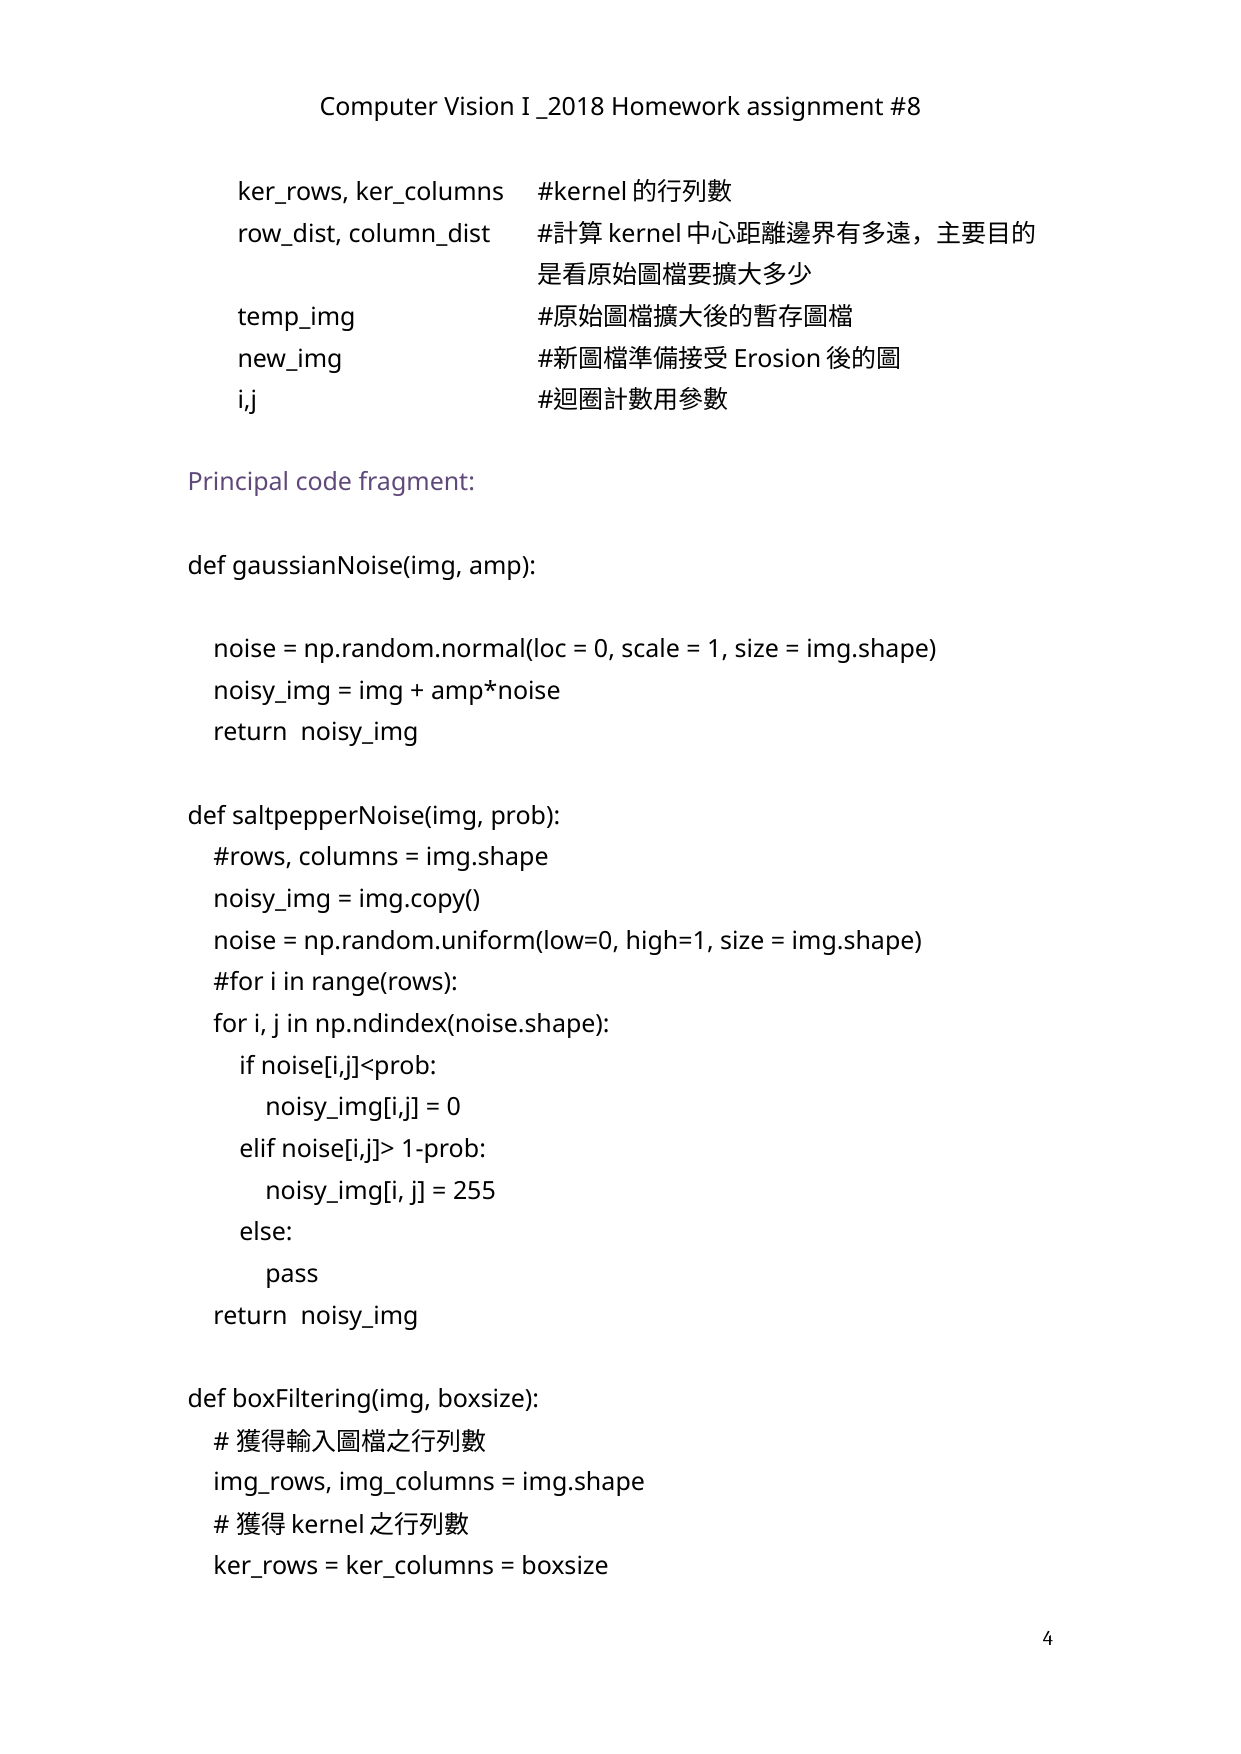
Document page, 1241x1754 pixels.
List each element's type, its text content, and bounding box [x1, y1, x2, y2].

text pass [187, 1252, 1053, 1294]
text return noisy_img [187, 1294, 1053, 1335]
text new_img #新圖檔準備接受Erosion後的圖 [187, 335, 1053, 377]
text noisy_img = img.copy() [187, 877, 1053, 919]
text else: [187, 1210, 1053, 1252]
text def boxFiltering(img, boxsize): [187, 1377, 1053, 1419]
text noise = np.random.uniform(low=0, high=1, size = img.shape) [187, 919, 1053, 960]
text noisy_img[i, j] = 255 [187, 1169, 1053, 1210]
text if noise[i,j]<prob: [187, 1044, 1053, 1085]
text def saltpepperNoise(img, prob): [187, 794, 1053, 835]
text ker_rows = ker_columns = boxsize [187, 1544, 1053, 1585]
text noisy_img = img + amp*noise [187, 669, 1053, 710]
text # 獲得輸入圖檔之行列數 [187, 1419, 1053, 1460]
text i,j #迴圈計數用參數 [187, 377, 1053, 419]
text # 獲得kernel之行列數 [187, 1502, 1053, 1544]
text #for i in range(rows): [187, 960, 1053, 1002]
text return noisy_img [187, 710, 1053, 752]
text temp_img #原始圖檔擴大後的暫存圖檔 [187, 294, 1053, 335]
text elif noise[i,j]> 1-prob: [187, 1127, 1053, 1169]
text ker_rows, ker_columns #kernel的行列數 [187, 169, 1053, 210]
text img_rows, img_columns = img.shape [187, 1460, 1053, 1502]
text for i, j in np.ndindex(noise.shape): [187, 1002, 1053, 1044]
text noise = np.random.normal(loc = 0, scale = 1, size = img.shape) [187, 627, 1053, 669]
text #rows, columns = img.shape [187, 835, 1053, 877]
text def gaussianNoise(img, amp): [187, 544, 1053, 585]
text row_dist, column_dist #計算kernel中心距離邊界有多遠，主要目的是看原始圖檔要擴大多少 [237, 210, 1053, 294]
text noisy_img[i,j] = 0 [187, 1085, 1053, 1127]
text Principal code fragment: [187, 460, 1053, 502]
